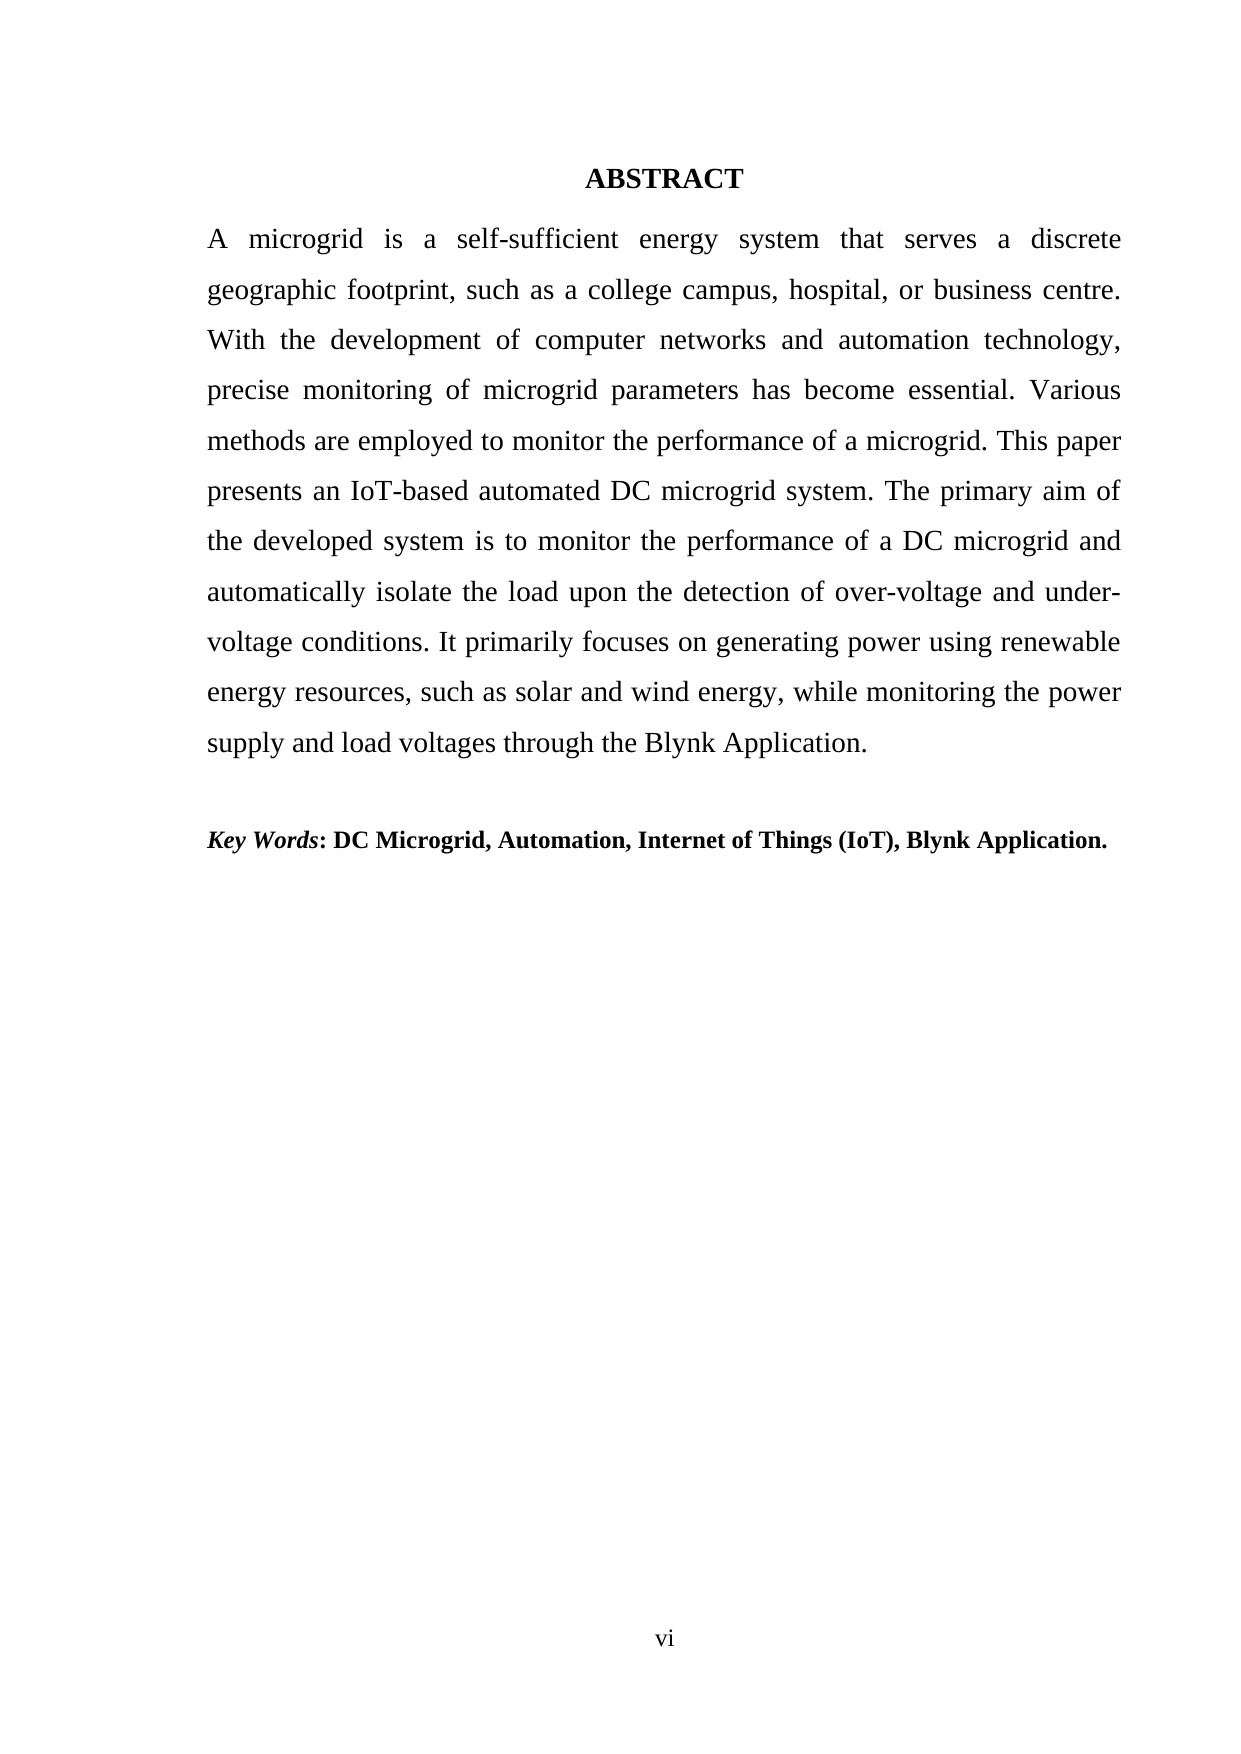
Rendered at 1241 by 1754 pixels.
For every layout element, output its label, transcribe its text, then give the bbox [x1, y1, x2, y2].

text A microgrid is a self-sufficient energy system that serves a discrete geographic footprint, such as a college campus, hospital, or business centre. With the development of computer networks and automation technology, precise monitoring of microgrid parameters has become essential. Various methods are employed to monitor the performance of a microgrid. This paper presents an IoT-based automated DC microgrid system. The primary aim of the developed system is to monitor the performance of a DC microgrid and automatically isolate the load upon the detection of over-voltage and under-voltage conditions. It primarily focuses on generating power using renewable energy resources, such as solar and wind energy, while monitoring the power supply and load voltages through the Blynk Application. [207, 222, 1122, 758]
text Key Words: DC Microgrid, Automation, Internet of Things (IoT), Blynk Application. [207, 825, 1122, 854]
subtitle ABSTRACT [207, 161, 1122, 194]
